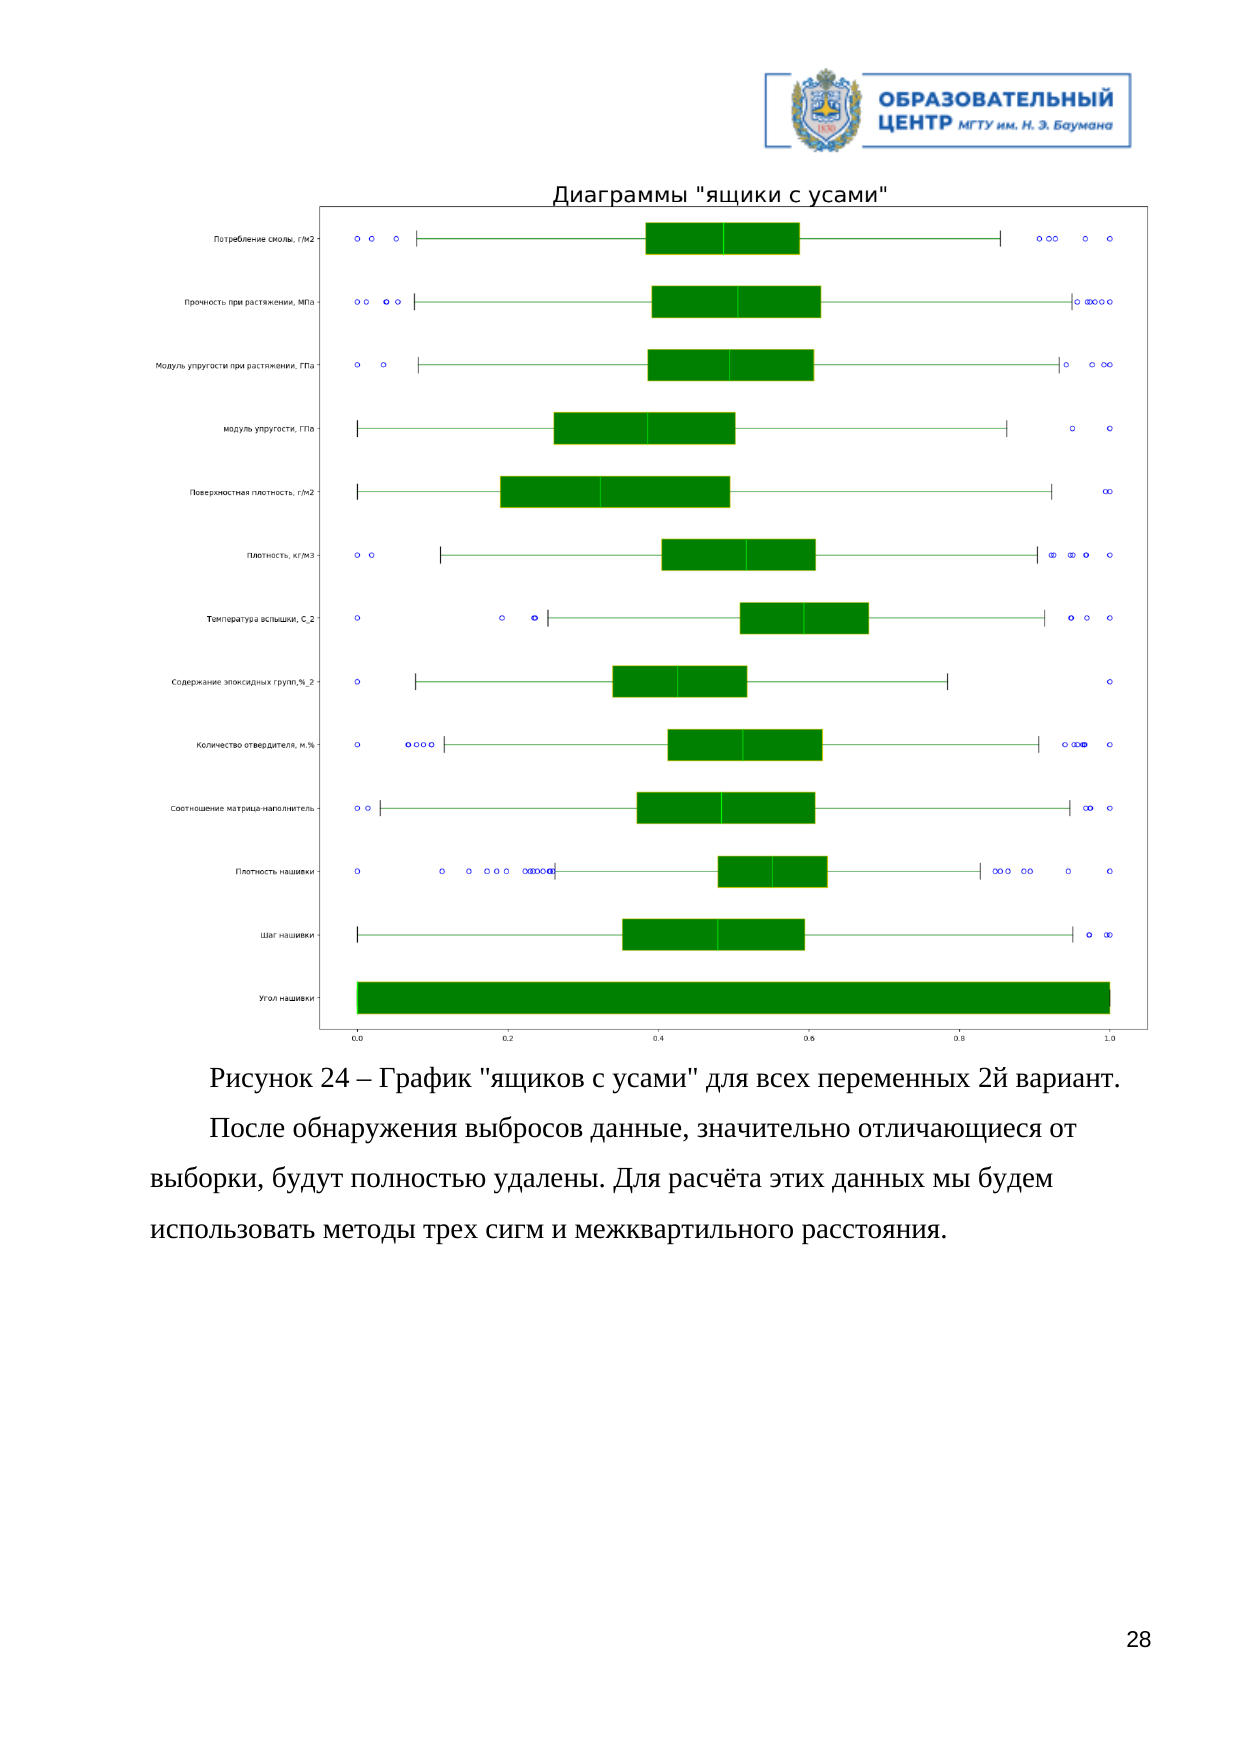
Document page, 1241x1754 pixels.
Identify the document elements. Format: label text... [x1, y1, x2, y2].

text После обнаружения выбросов данные, значительно отличающиеся от выборки, будут полностью удалены. Для расчёта этих данных мы будем использовать методы трех сигм и межквартильного расстояния. [150, 1110, 1151, 1244]
text Рисунок 24 – График "ящиков с усами" для всех переменных 2й вариант. [150, 1060, 1151, 1093]
picture [150, 180, 1152, 1047]
picture [734, 45, 1182, 168]
